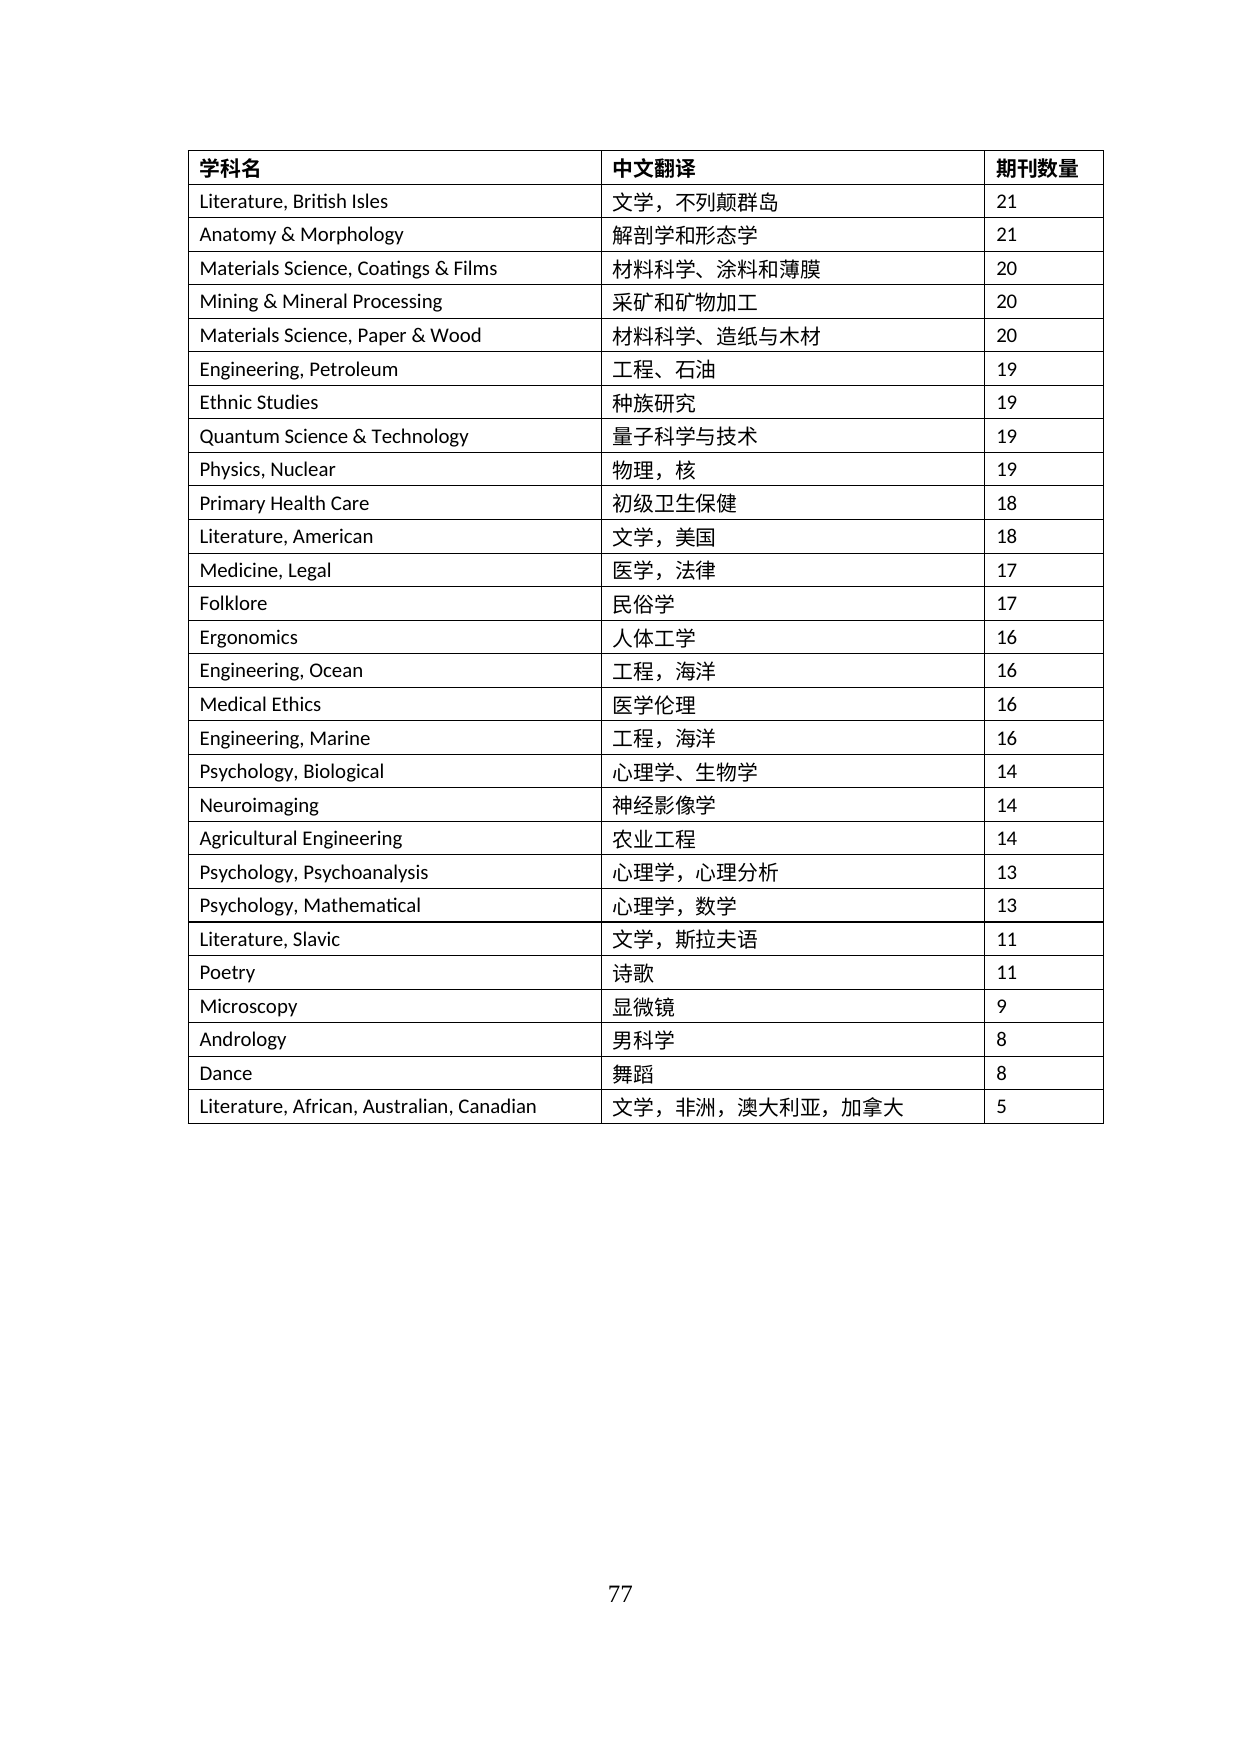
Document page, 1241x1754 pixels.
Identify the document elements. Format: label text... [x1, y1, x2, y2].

table_cell 解剖学和形态学 [602, 218, 984, 251]
table_cell Literature, African, Australian, Canadian [189, 1090, 601, 1123]
table_cell 18 [985, 520, 1103, 552]
table_cell Engineering, Ocean [189, 654, 601, 687]
table_cell 19 [985, 386, 1103, 418]
table_cell 工程、石油 [602, 352, 984, 385]
table_cell Ethnic Studies [189, 386, 601, 418]
table_cell Literature, Slavic [189, 923, 601, 955]
table_cell 18 [985, 486, 1103, 519]
table_cell Engineering, Petroleum [189, 352, 601, 385]
table_cell 显微镜 [602, 990, 984, 1022]
table_cell 文学，不列颠群岛 [602, 185, 984, 217]
table_cell 心理学、生物学 [602, 755, 984, 787]
table_cell 8 [985, 1057, 1103, 1089]
table_cell Mining & Mineral Processing [189, 285, 601, 318]
table_cell Primary Health Care [189, 486, 601, 519]
table_cell 11 [985, 923, 1103, 955]
table_cell 20 [985, 252, 1103, 284]
table_cell Andrology [189, 1023, 601, 1056]
table_cell Dance [189, 1057, 601, 1089]
table_cell Quantum Science & Technology [189, 419, 601, 452]
table_cell 16 [985, 621, 1103, 653]
table_cell 材料科学、涂料和薄膜 [602, 252, 984, 284]
table_cell 16 [985, 688, 1103, 720]
table_cell Literature, American [189, 520, 601, 552]
table_cell 16 [985, 721, 1103, 754]
table_cell 采矿和矿物加工 [602, 285, 984, 318]
table_header 学科名 [189, 151, 601, 183]
table_cell Anatomy & Morphology [189, 218, 601, 251]
table_cell Medical Ethics [189, 688, 601, 720]
table_cell Psychology, Biological [189, 755, 601, 787]
table_cell Materials Science, Paper & Wood [189, 319, 601, 351]
table_cell 11 [985, 956, 1103, 988]
table_cell 材料科学、造纸与木材 [602, 319, 984, 351]
table_cell 20 [985, 319, 1103, 351]
table_cell 21 [985, 185, 1103, 217]
table_cell Psychology, Mathematical [189, 889, 601, 921]
table_cell 舞蹈 [602, 1057, 984, 1089]
table_cell 人体工学 [602, 621, 984, 653]
table_cell 13 [985, 889, 1103, 921]
table_cell Psychology, Psychoanalysis [189, 855, 601, 888]
table_cell 神经影像学 [602, 788, 984, 821]
table_cell 种族研究 [602, 386, 984, 418]
table_cell Folklore [189, 587, 601, 619]
table_header 期刊数量 [985, 151, 1103, 183]
table_cell 工程，海洋 [602, 654, 984, 687]
table_cell Literature, British Isles [189, 185, 601, 217]
table_cell Physics, Nuclear [189, 453, 601, 485]
table_cell 13 [985, 855, 1103, 888]
table_cell 心理学，数学 [602, 889, 984, 921]
table_cell 19 [985, 419, 1103, 452]
table_cell 农业工程 [602, 822, 984, 854]
table_cell Engineering, Marine [189, 721, 601, 754]
table_cell 20 [985, 285, 1103, 318]
table_cell 14 [985, 822, 1103, 854]
table_cell Microscopy [189, 990, 601, 1022]
table_cell Medicine, Legal [189, 554, 601, 586]
table_cell 8 [985, 1023, 1103, 1056]
table_cell 量子科学与技术 [602, 419, 984, 452]
table_cell 5 [985, 1090, 1103, 1123]
table_cell 19 [985, 352, 1103, 385]
table_cell 17 [985, 554, 1103, 586]
table_cell 心理学，心理分析 [602, 855, 984, 888]
table_header 中文翻译 [602, 151, 984, 183]
table_cell Neuroimaging [189, 788, 601, 821]
table_cell Ergonomics [189, 621, 601, 653]
table_cell 16 [985, 654, 1103, 687]
table_cell 民俗学 [602, 587, 984, 619]
table_cell 诗歌 [602, 956, 984, 988]
table_cell Poetry [189, 956, 601, 988]
table_cell 14 [985, 755, 1103, 787]
table_cell 19 [985, 453, 1103, 485]
table_cell 医学伦理 [602, 688, 984, 720]
table_cell 医学，法律 [602, 554, 984, 586]
table_cell 初级卫生保健 [602, 486, 984, 519]
table_cell Agricultural Engineering [189, 822, 601, 854]
table_cell Materials Science, Coatings & Films [189, 252, 601, 284]
table_cell 17 [985, 587, 1103, 619]
table_cell 21 [985, 218, 1103, 251]
table_cell 文学，斯拉夫语 [602, 923, 984, 955]
table_cell 物理，核 [602, 453, 984, 485]
table_cell 文学，美国 [602, 520, 984, 552]
table_cell 文学，非洲，澳大利亚，加拿大 [602, 1090, 984, 1123]
table_cell 14 [985, 788, 1103, 821]
table_cell 男科学 [602, 1023, 984, 1056]
table_cell 9 [985, 990, 1103, 1022]
table_cell 工程，海洋 [602, 721, 984, 754]
